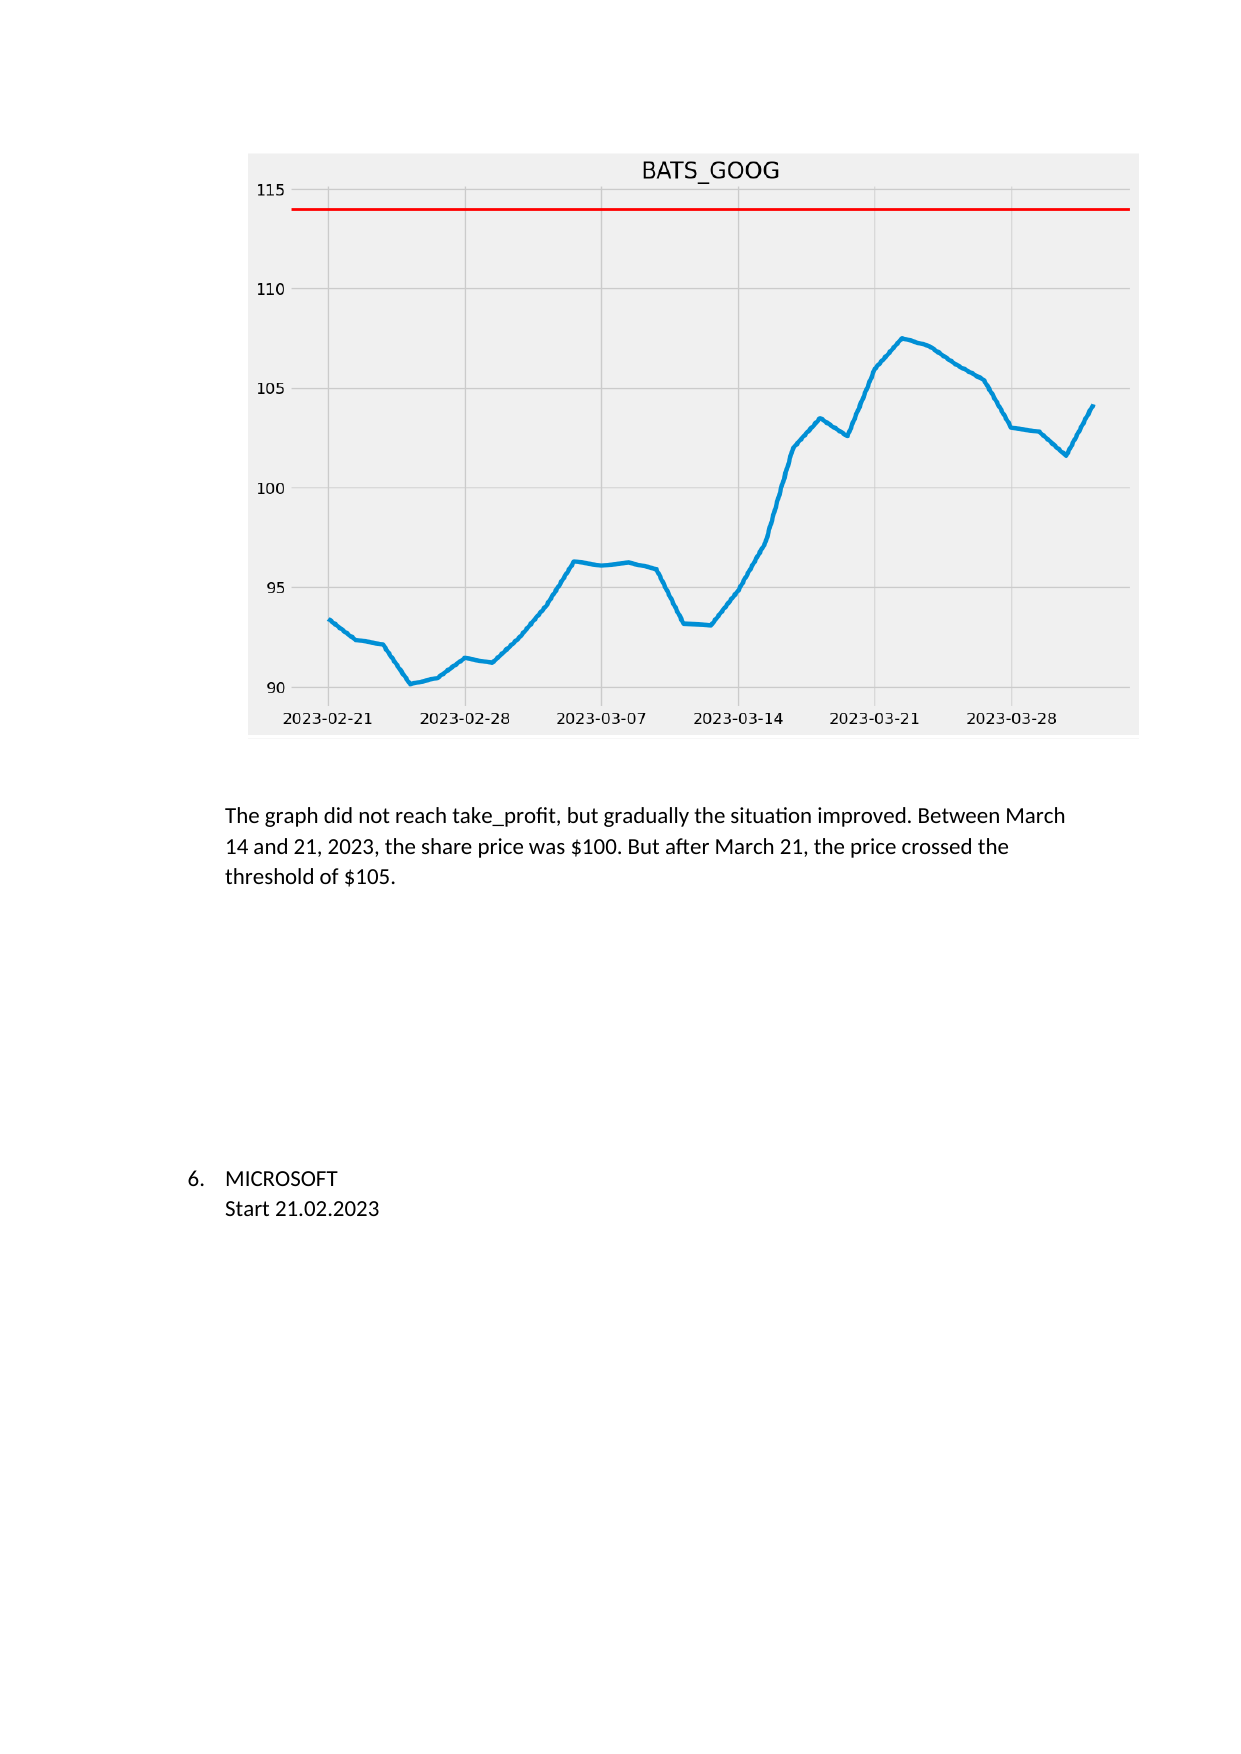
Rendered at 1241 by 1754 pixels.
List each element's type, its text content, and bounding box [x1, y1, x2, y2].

list MICROSOFT Start 21.02.2023 Finish 31.03.2023 After March 15-17, the share price crossed the take_profit threshold and continued to grow. At the moment, the price is more than $285. [187, 1164, 1090, 1222]
picture [225, 150, 1166, 739]
